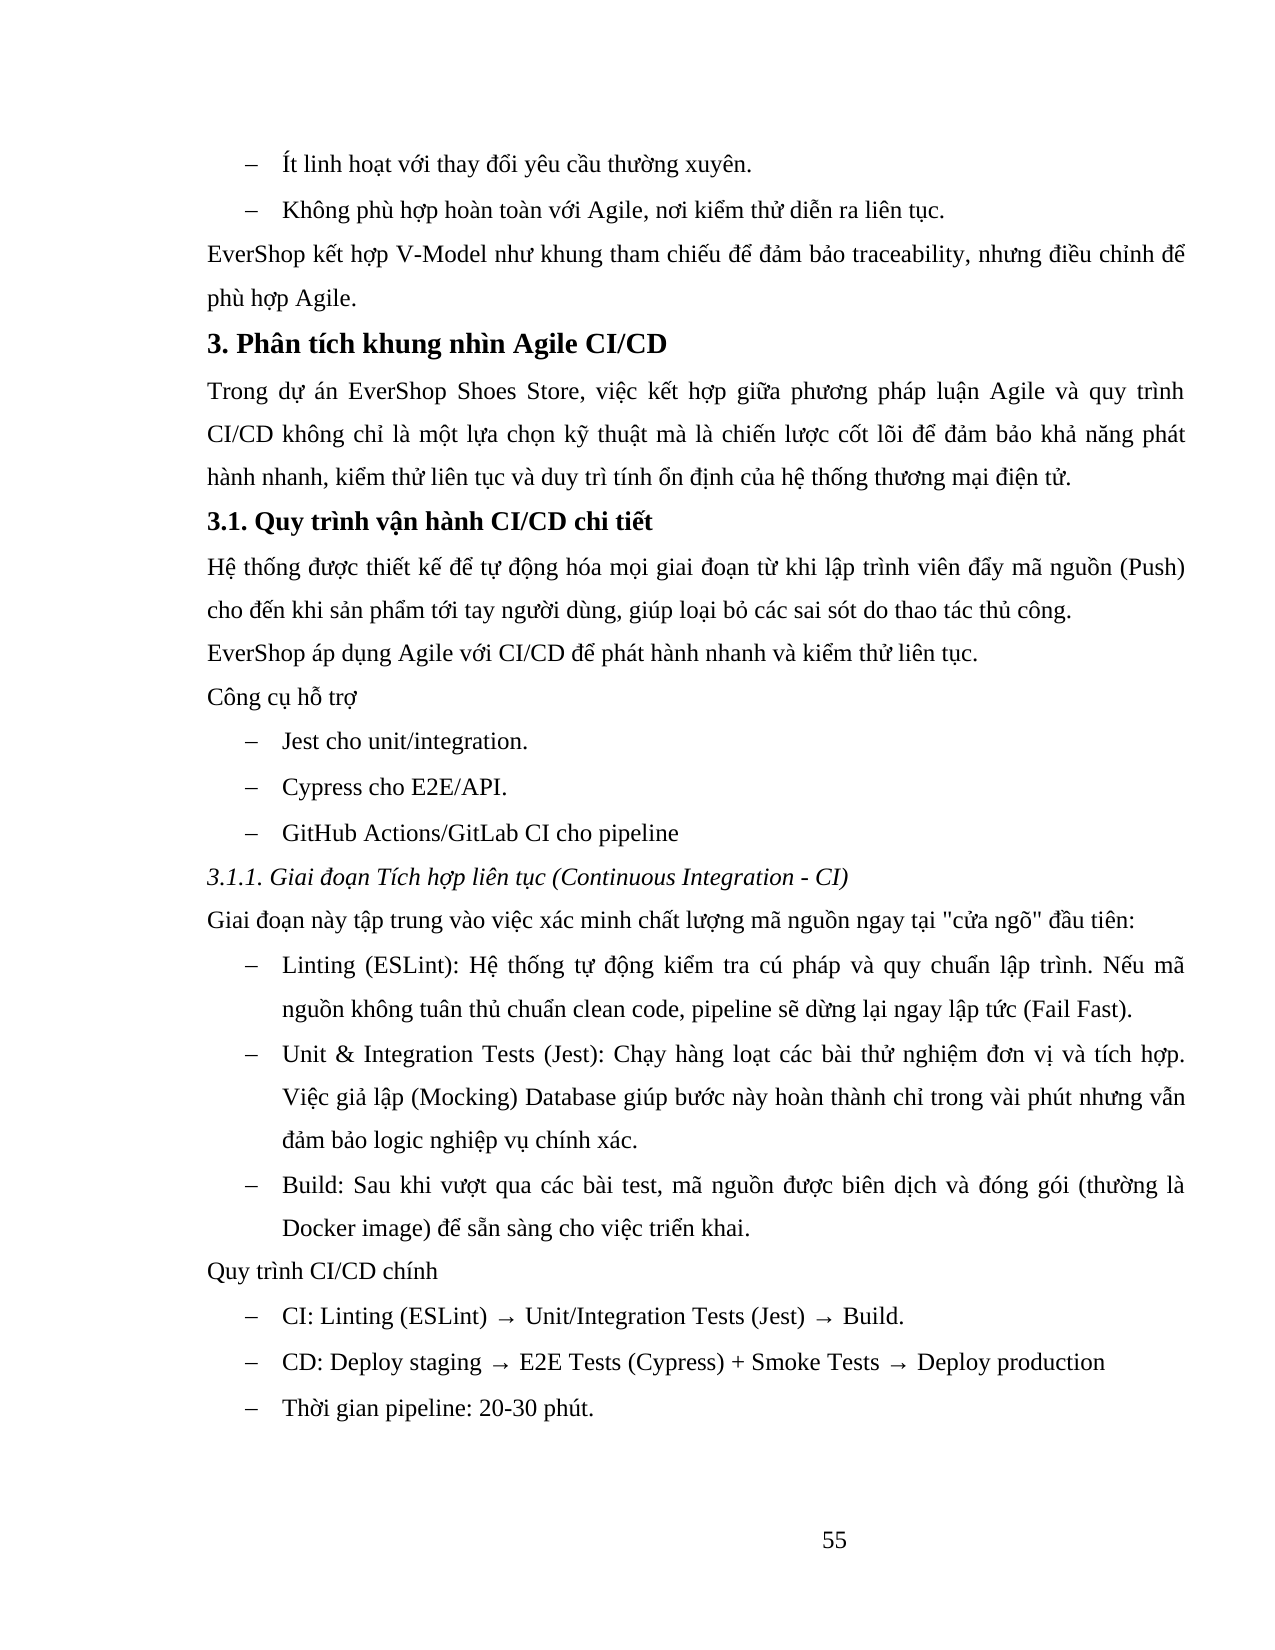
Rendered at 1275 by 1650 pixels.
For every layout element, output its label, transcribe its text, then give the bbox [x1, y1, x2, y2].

text EverShop kết hợp V-Model như khung tham chiếu để đảm bảo traceability, nhưng điều chỉnh để phù hợp Agile. [207, 239, 1186, 311]
list Thời gian pipeline: 20-30 phút. [244, 1391, 1186, 1422]
list Không phù hợp hoàn toàn với Agile, nơi kiểm thử diễn ra liên tục. [244, 194, 1186, 224]
list Cypress cho E2E/API. [244, 771, 1186, 801]
list Build: Sau khi vượt qua các bài test, mã nguồn được biên dịch và đóng gói (thường là Docker image) để sẵn sàng cho việc triển khai. [244, 1168, 1186, 1242]
list Linting (ESLint): Hệ thống tự động kiểm tra cú pháp và quy chuẩn lập trình. Nếu mã nguồn không tuân thủ chuẩn clean code, pipeline sẽ dừng lại ngay lập tức (Fail Fast). [244, 949, 1186, 1022]
text Hệ thống được thiết kế để tự động hóa mọi giai đoạn từ khi lập trình viên đẩy mã nguồn (Push) cho đến khi sản phẩm tới tay người dùng, giúp loại bỏ các sai sót do thao tác thủ công. [207, 552, 1186, 624]
list Jest cho unit/integration. [244, 725, 1186, 755]
text Quy trình CI/CD chính [207, 1256, 1186, 1285]
list CD: Deploy staging → E2E Tests (Cypress) + Smoke Tests → Deploy production [244, 1345, 1186, 1376]
list Ít linh hoạt với thay đổi yêu cầu thường xuyên. [244, 148, 1186, 178]
list CI: Linting (ESLint) → Unit/Integration Tests (Jest) → Build. [244, 1299, 1186, 1330]
text EverShop áp dụng Agile với CI/CD để phát hành nhanh và kiểm thử liên tục. [207, 638, 1186, 667]
subtitle 3.1.1. Giai đoạn Tích hợp liên tục (Continuous Integration - CI) [207, 862, 1186, 891]
text Công cụ hỗ trợ [207, 682, 1186, 710]
subtitle 3. Phân tích khung nhìn Agile CI/CD [207, 326, 1186, 359]
list GitHub Actions/GitLab CI cho pipeline [244, 817, 1186, 847]
text Trong dự án EverShop Shoes Store, việc kết hợp giữa phương pháp luận Agile và quy trình CI/CD không chỉ là một lựa chọn kỹ thuật mà là chiến lược cốt lõi để đảm bảo khả năng phát hành nhanh, kiểm thử liên tục và duy trì tính ổn định của hệ thống thương mại điện tử. [207, 376, 1186, 491]
list Unit & Integration Tests (Jest): Chạy hàng loạt các bài thử nghiệm đơn vị và tích hợp. Việc giả lập (Mocking) Database giúp bước này hoàn thành chỉ trong vài phút nhưng vẫn đảm bảo logic nghiệp vụ chính xác. [244, 1037, 1186, 1154]
subtitle 3.1. Quy trình vận hành CI/CD chi tiết [207, 506, 1186, 537]
text Giai đoạn này tập trung vào việc xác minh chất lượng mã nguồn ngay tại "cửa ngõ" đầu tiên: [207, 906, 1186, 934]
